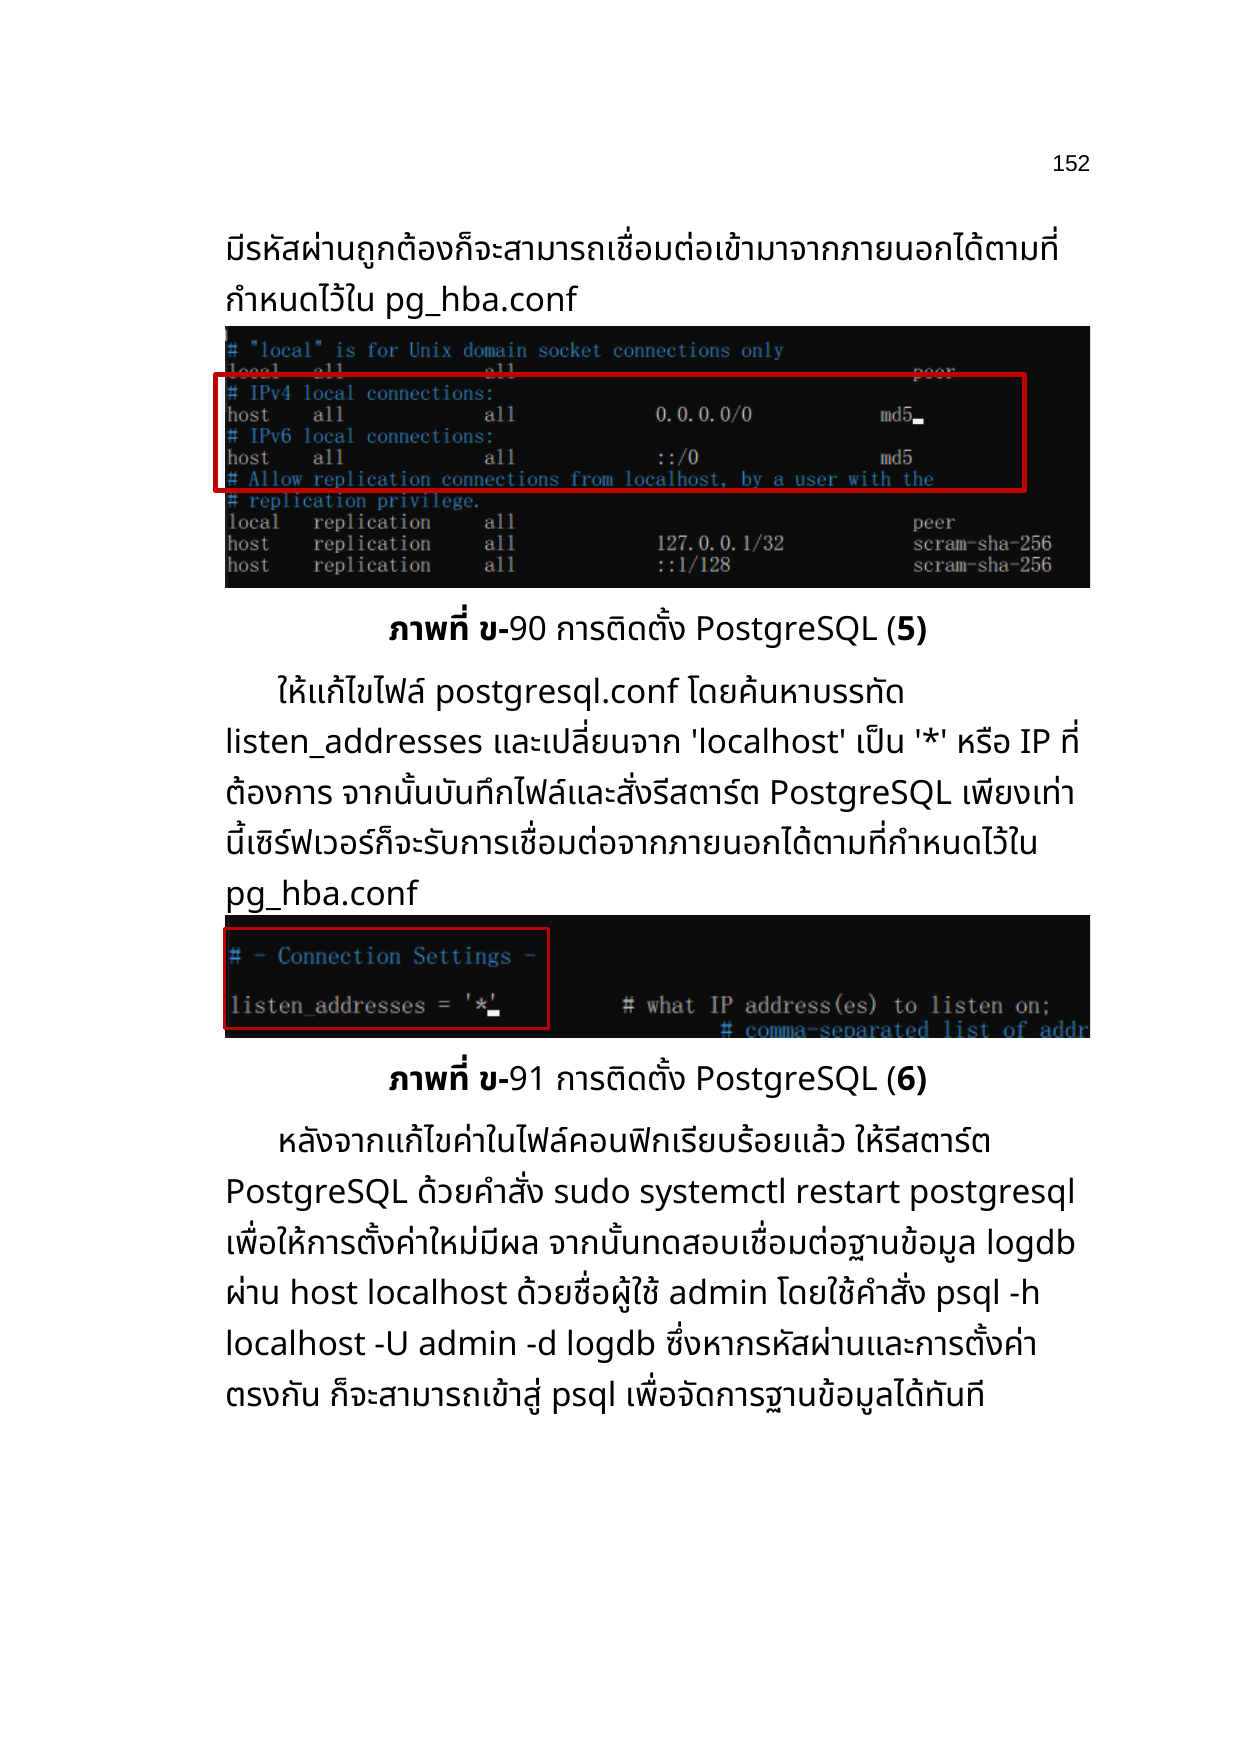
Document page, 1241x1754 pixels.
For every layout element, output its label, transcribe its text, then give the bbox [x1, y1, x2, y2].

picture [225, 326, 1091, 588]
picture [226, 930, 547, 1027]
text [225, 225, 1090, 326]
text หลังจากแก้ไขค่าในไฟล์คอนฟิกเรียบร้อยแล้ว ให้รีสตาร์ต PostgreSQL ด้วยคำสั่ง sudo systemctl restart postgresql เพื่อให้การตั้งค่าใหม่มีผล จากนั้นทดสอบเชื่อมต่อฐานข้อมูล logdb ผ่าน host localhost ด้วยชื่อผู้ใช้ admin โดยใช้คำสั่ง psql -h localhost -U admin -d logdb ซึ่งหากรหัสผ่านและการตั้งค่าตรงกัน ก็จะสามารถเข้าสู่ psql เพื่อจัดการฐานข้อมูลได้ทันที [225, 1117, 1090, 1421]
picture [225, 915, 1091, 1038]
text ให้แก้ไขไฟล์ postgresql.conf โดยค้นหาบรรทัด listen_addresses และเปลี่ยนจาก 'localhost' เป็น '*' หรือ IP ที่ต้องการ จากนั้นบันทึกไฟล์และสั่งรีสตาร์ต PostgreSQL เพียงเท่านี้เซิร์ฟเวอร์ก็จะรับการเชื่อมต่อจากภายนอกได้ตามที่กำหนดไว้ใน pg_hba.conf [225, 667, 1090, 915]
picture [225, 377, 1022, 488]
